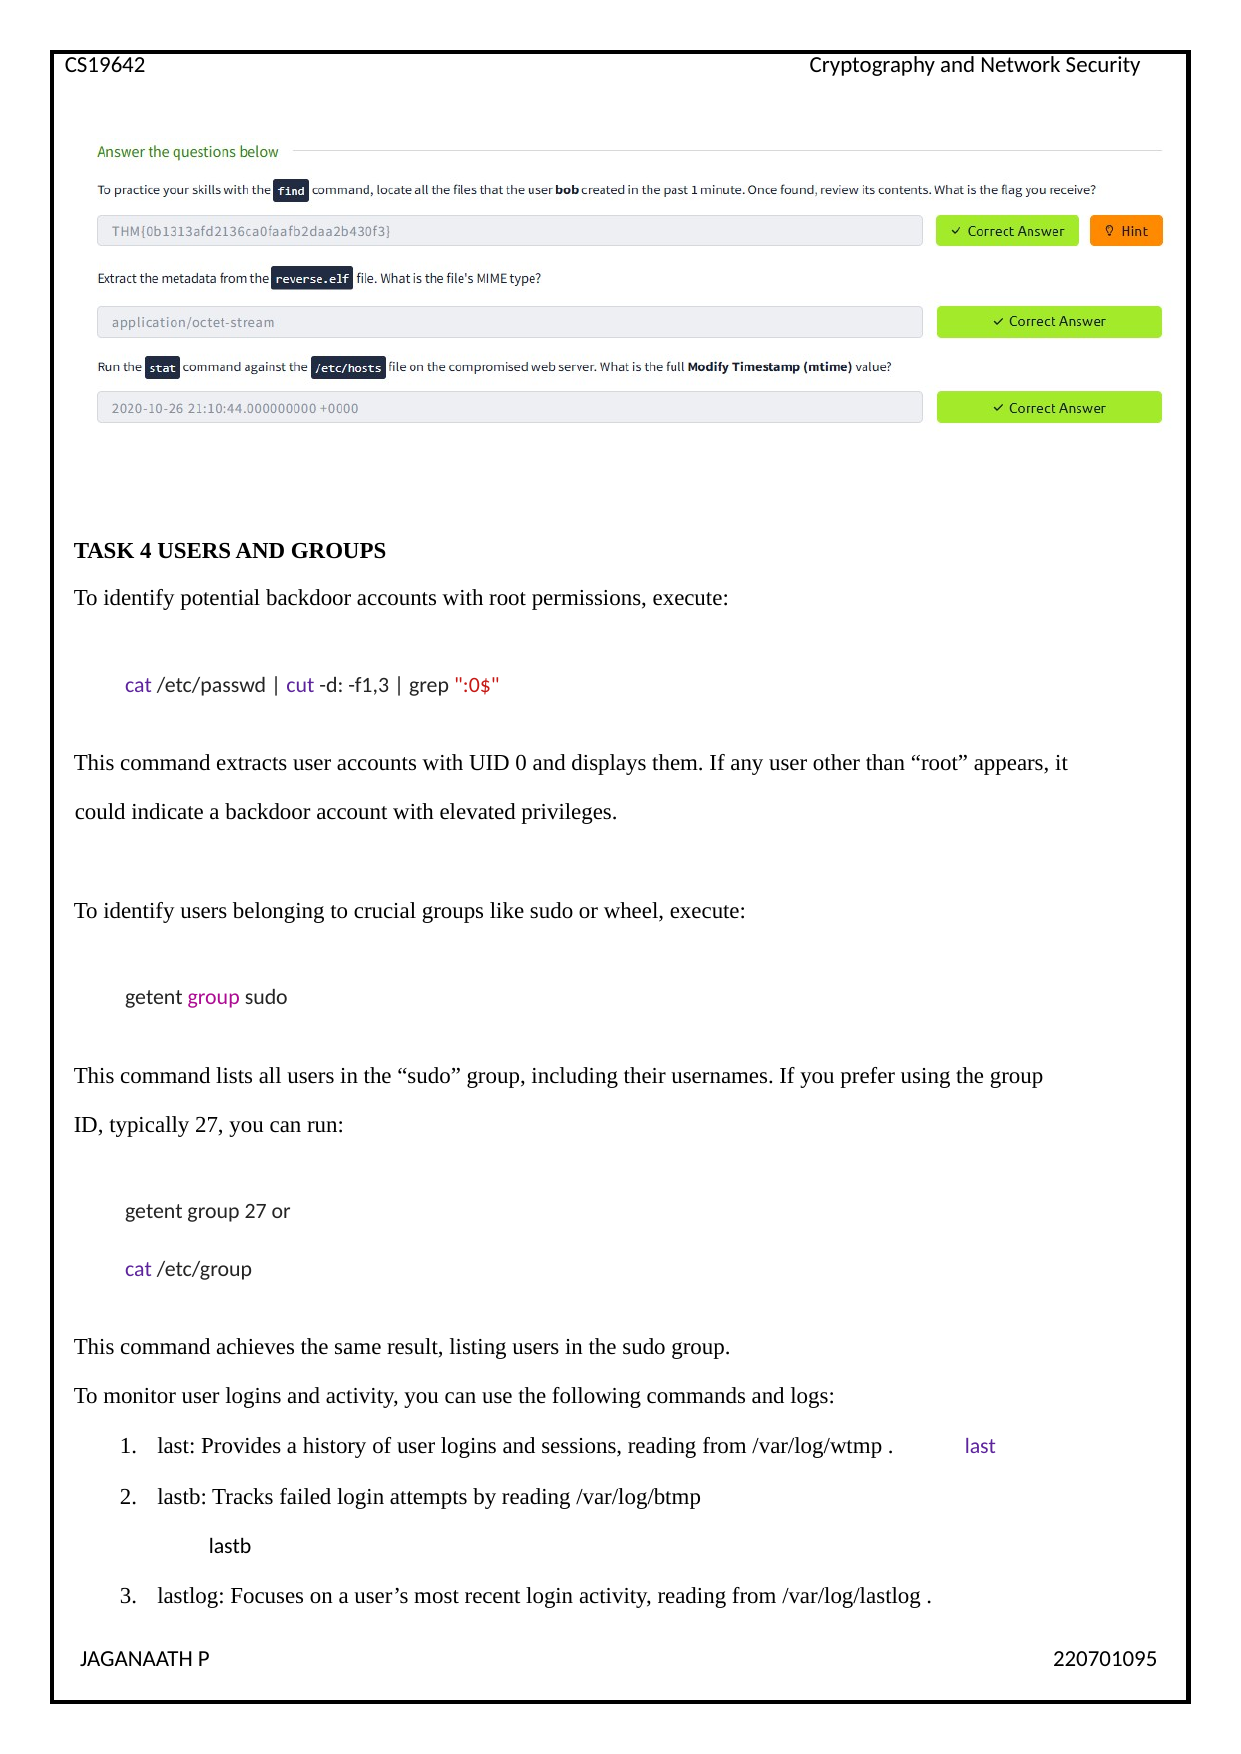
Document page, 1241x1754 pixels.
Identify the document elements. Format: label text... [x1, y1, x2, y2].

text This command achieves the same result, listing users in the sudo group. [73, 1333, 1166, 1359]
list last: Provides a history of user logins and sessions, reading from /var/log/wtmp . last [119, 1432, 1166, 1458]
text getent group sudo [125, 983, 1172, 1010]
text This command lists all users in the “sudo” group, including their usernames. If you prefer using the group [73, 1062, 1166, 1088]
list lastb: Tracks failed login attempts by reading /var/log/btmp [119, 1483, 1166, 1510]
text lastb [64, 1532, 1172, 1559]
text TASK 4 USERS AND GROUPS [73, 537, 1172, 563]
text This command extracts user accounts with UID 0 and displays them. If any user other than “root” appears, it could indicate a backdoor account with elevated privileges. [73, 749, 1071, 824]
picture [81, 138, 1172, 441]
text cat /etc/passwd | cut -d: -f1,3 | grep ":0$" [125, 671, 1172, 698]
text To monitor user logins and activity, you can use the following commands and logs: [73, 1382, 1166, 1408]
text getent group 27 or [125, 1198, 1172, 1224]
list lastlog: Focuses on a user’s most recent login activity, reading from /var/log/lastlog . [119, 1582, 1166, 1608]
text To identify potential backdoor accounts with root permissions, execute: [73, 584, 1166, 611]
text ID, typically 27, you can run: [73, 1111, 1166, 1137]
text cat /etc/group [125, 1255, 1172, 1282]
text To identify users belonging to crucial groups like sudo or wheel, execute: [73, 897, 1166, 923]
